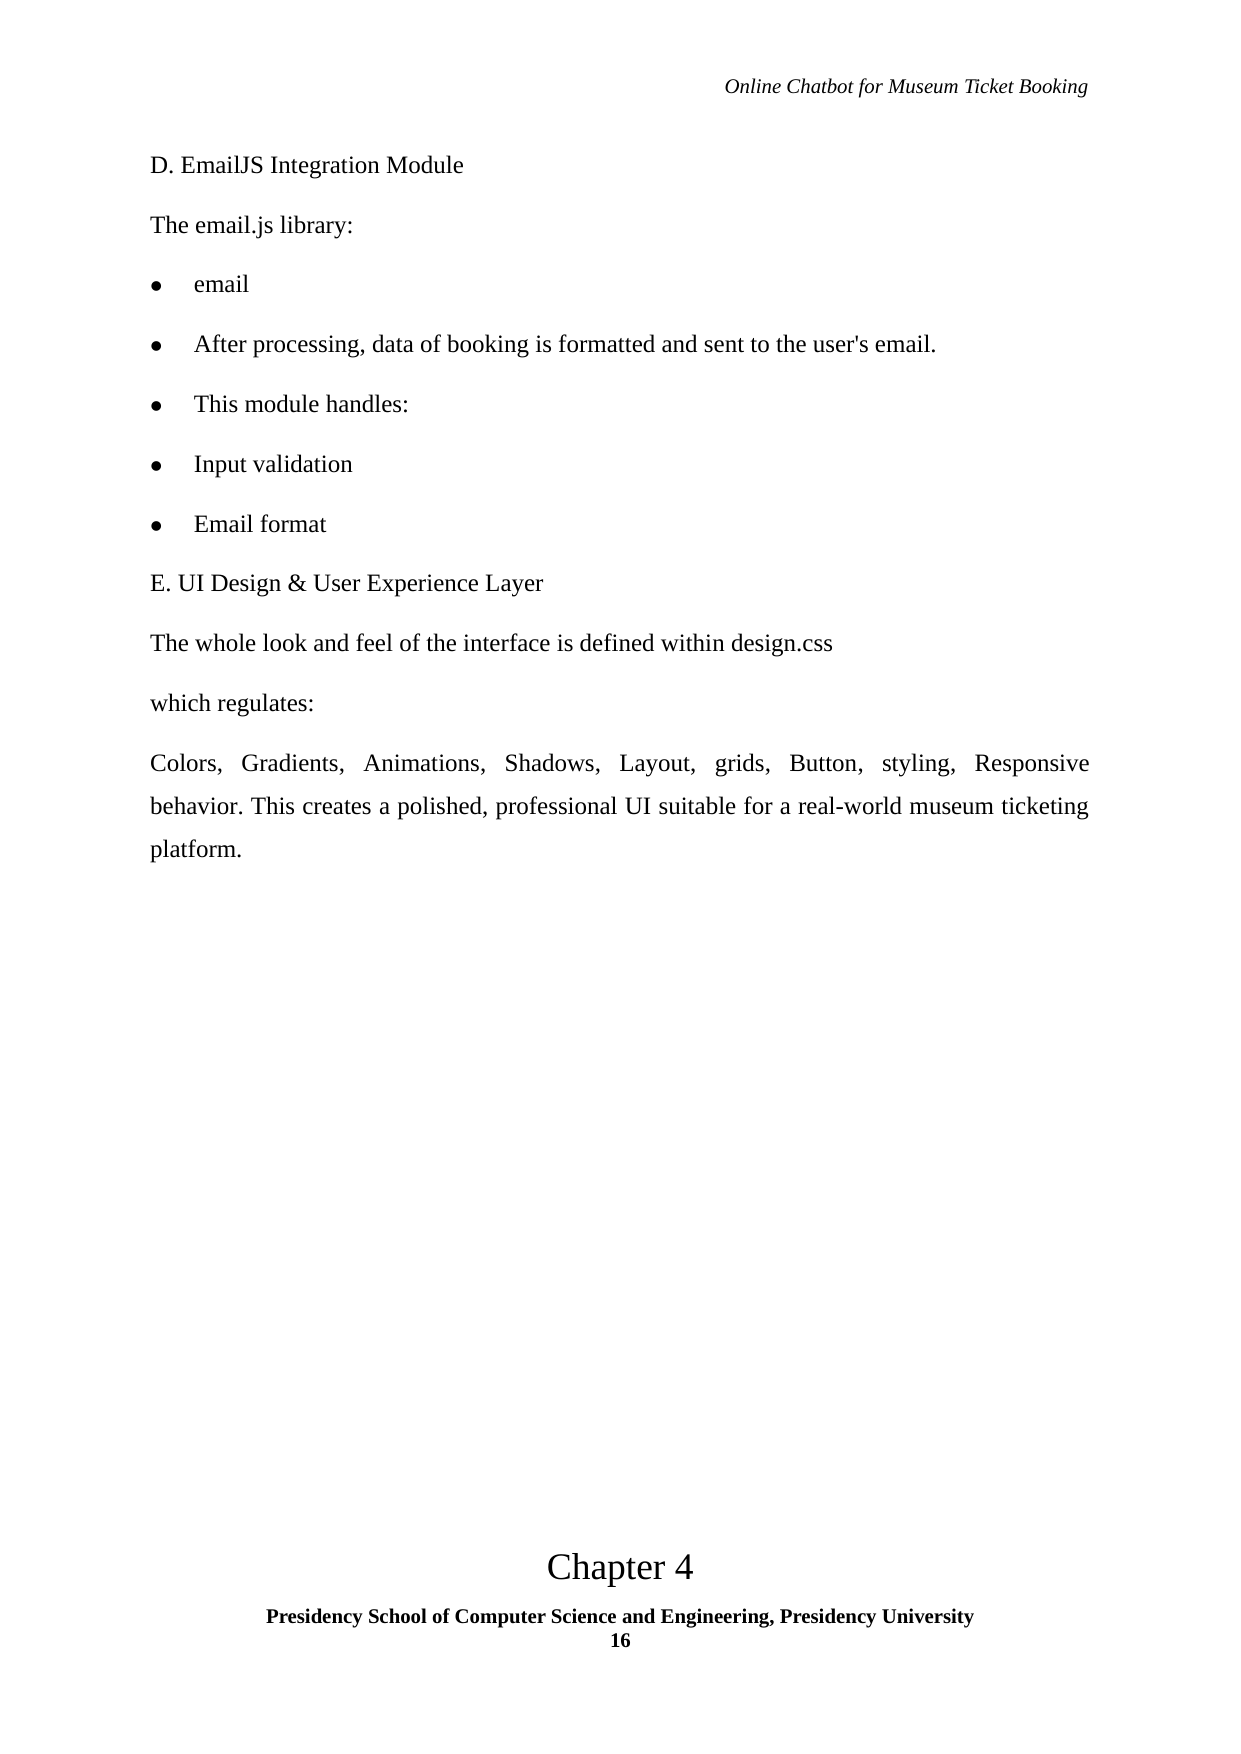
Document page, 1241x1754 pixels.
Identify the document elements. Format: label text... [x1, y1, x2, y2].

text E. UI Design & User Experience Layer [150, 568, 1090, 597]
text The whole look and feel of the interface is defined within design.css [150, 628, 1090, 657]
list email [150, 269, 1090, 298]
text The email.js library: [150, 210, 1090, 238]
list Input validation [150, 449, 1090, 478]
list Email format [150, 509, 1090, 537]
text D. EmailJS Integration Module [150, 150, 1090, 179]
text which regulates: [150, 688, 1090, 717]
text Chapter 4 [150, 1545, 1090, 1588]
text Colors, Gradients, Animations, Shadows, Layout, grids, Button, styling, Responsive behavior. This creates a polished, professional UI suitable for a real-world museum ticketing platform. [150, 748, 1090, 863]
list After processing, data of booking is formatted and sent to the user's email. [150, 329, 1090, 358]
list This module handles: [150, 389, 1090, 418]
